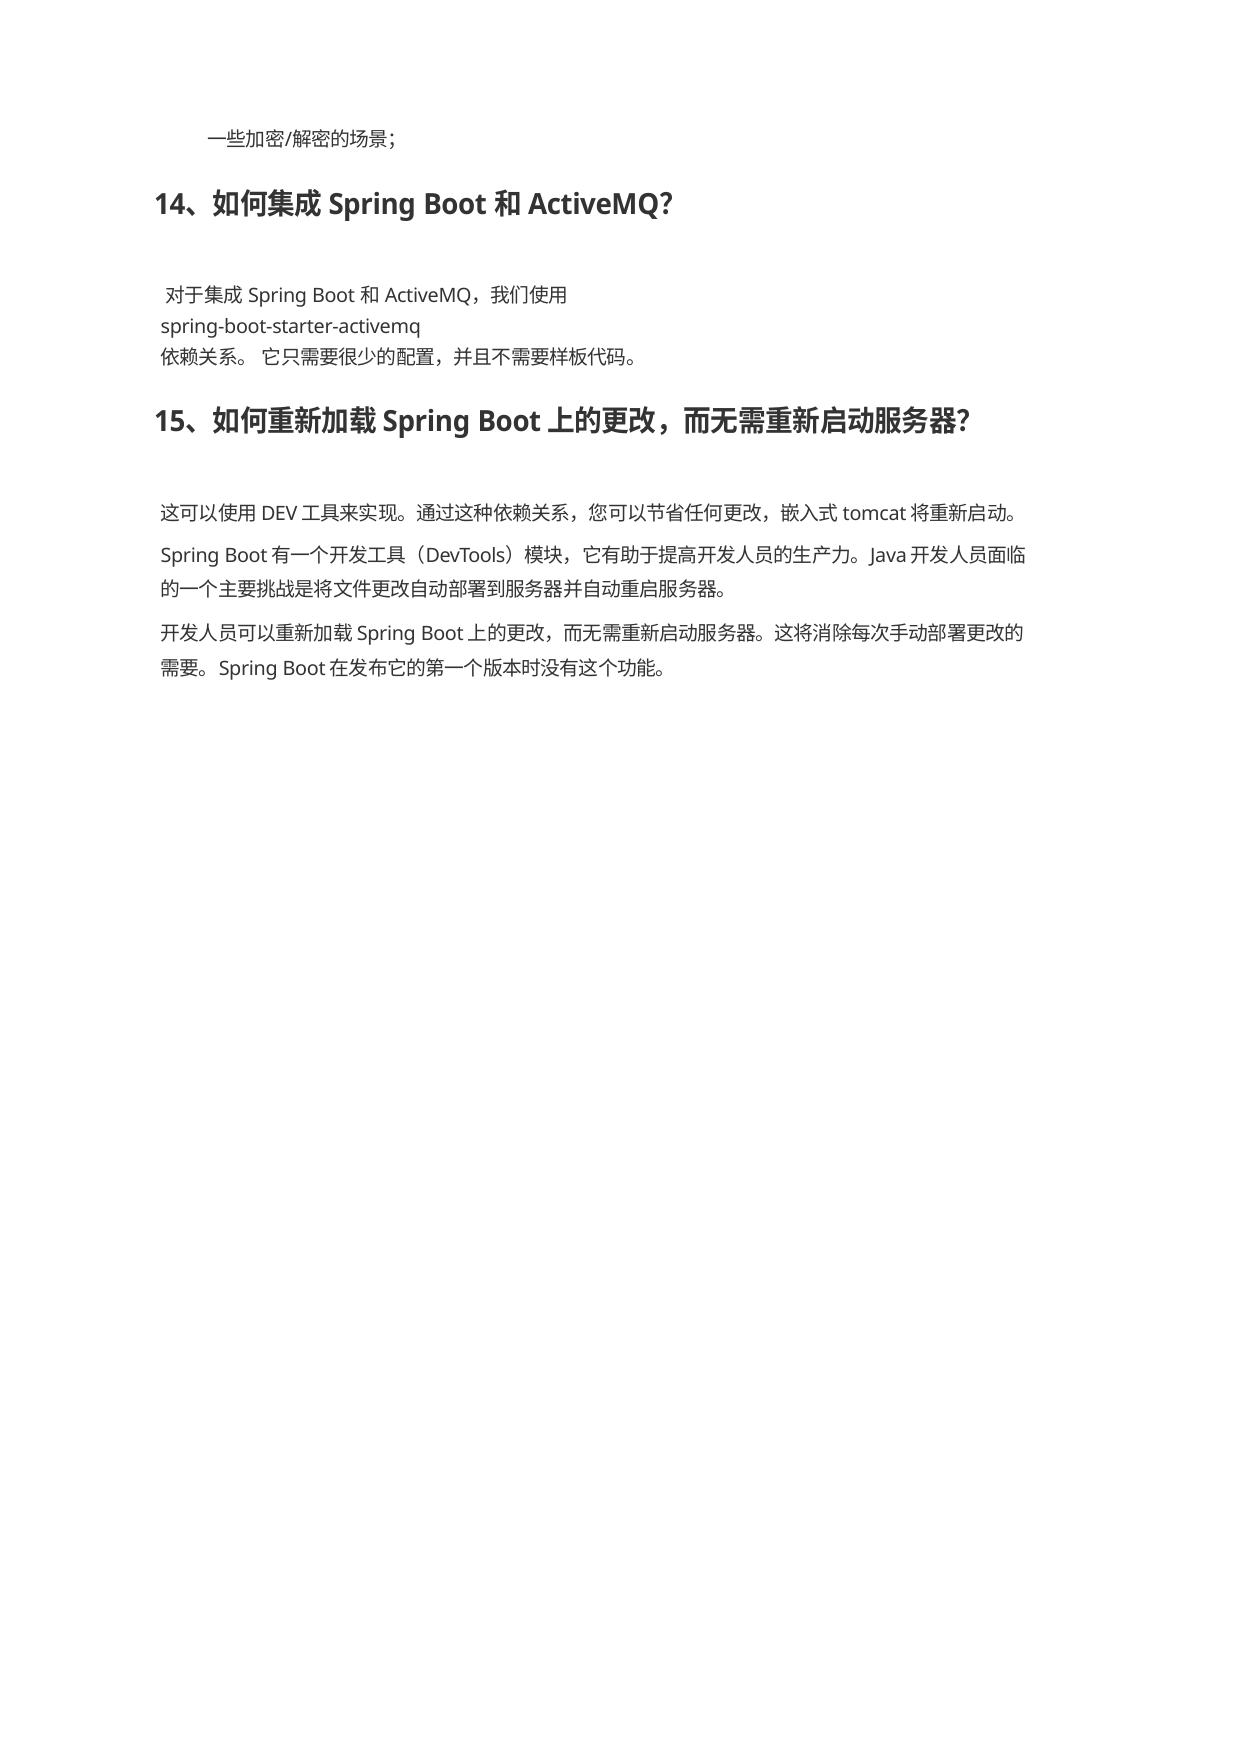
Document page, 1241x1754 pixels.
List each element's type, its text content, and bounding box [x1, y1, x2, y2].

text 的一个主要挑战是将文件更改自动部署到服务器并自动重启服务器。 [0, 572, 1124, 603]
text 一些加密/解密的场景； [0, 121, 1124, 153]
subtitle 14、如何集成 Spring Boot 和 ActiveMQ？ [154, 180, 1124, 223]
text 开发人员可以重新加载Spring Boot上的更改，而无需重新启动服务器。这将消除每次手动部署更改的 [0, 603, 1124, 650]
text Spring Boot有一个开发工具（DevTools）模块，它有助于提高开发人员的生产力。Java开发人员面临 [0, 525, 1124, 572]
subtitle 15、如何重新加载Spring Boot上的更改，而无需重新启动服务器？ [154, 397, 1124, 440]
text 这可以使用DEV工具来实现。通过这种依赖关系，您可以节省任何更改，嵌入式tomcat将重新启动。 [0, 498, 1124, 525]
text spring-boot-starter-activemq [0, 308, 1124, 340]
text 对于集成 Spring Boot 和 ActiveMQ，我们使用 [0, 281, 1124, 308]
text 需要。Spring Boot在发布它的第一个版本时没有这个功能。 [0, 650, 1124, 682]
text 依赖关系。 它只需要很少的配置，并且不需要样板代码。 [0, 340, 1124, 370]
